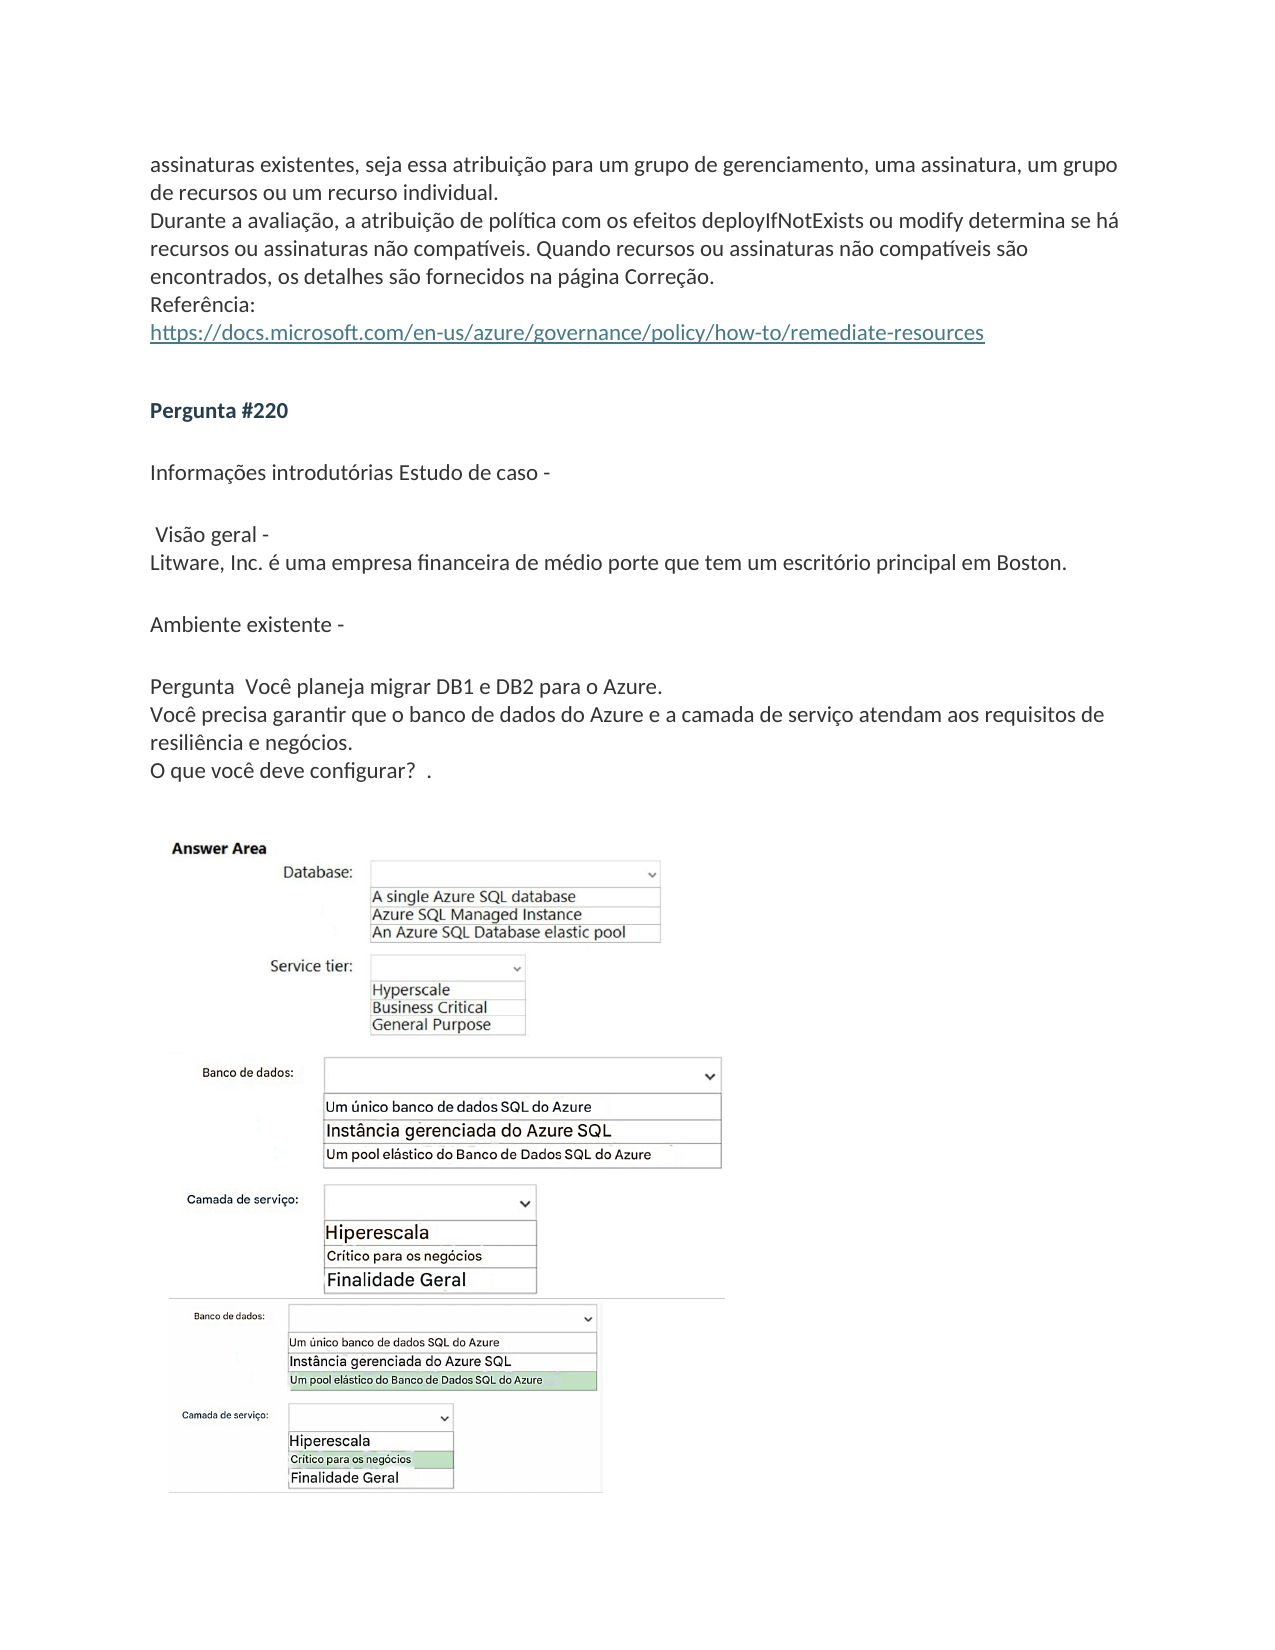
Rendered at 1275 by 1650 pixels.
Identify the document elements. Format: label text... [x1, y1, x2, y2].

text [150, 150, 1125, 346]
text Informações introdutórias Estudo de caso - Visão geral - Litware, Inc. é uma empresa financeira de médio porte que tem um escritório principal em Boston. Ambiente existente - Pergunta Você planeja migrar DB1 e DB2 para o Azure. Você precisa garantir que o banco de dados do Azure e a camada de serviço atendam aos requisitos de resiliência e negócios. O que você deve configurar? . [150, 458, 1125, 1037]
text Pergunta #220 [150, 396, 1125, 424]
